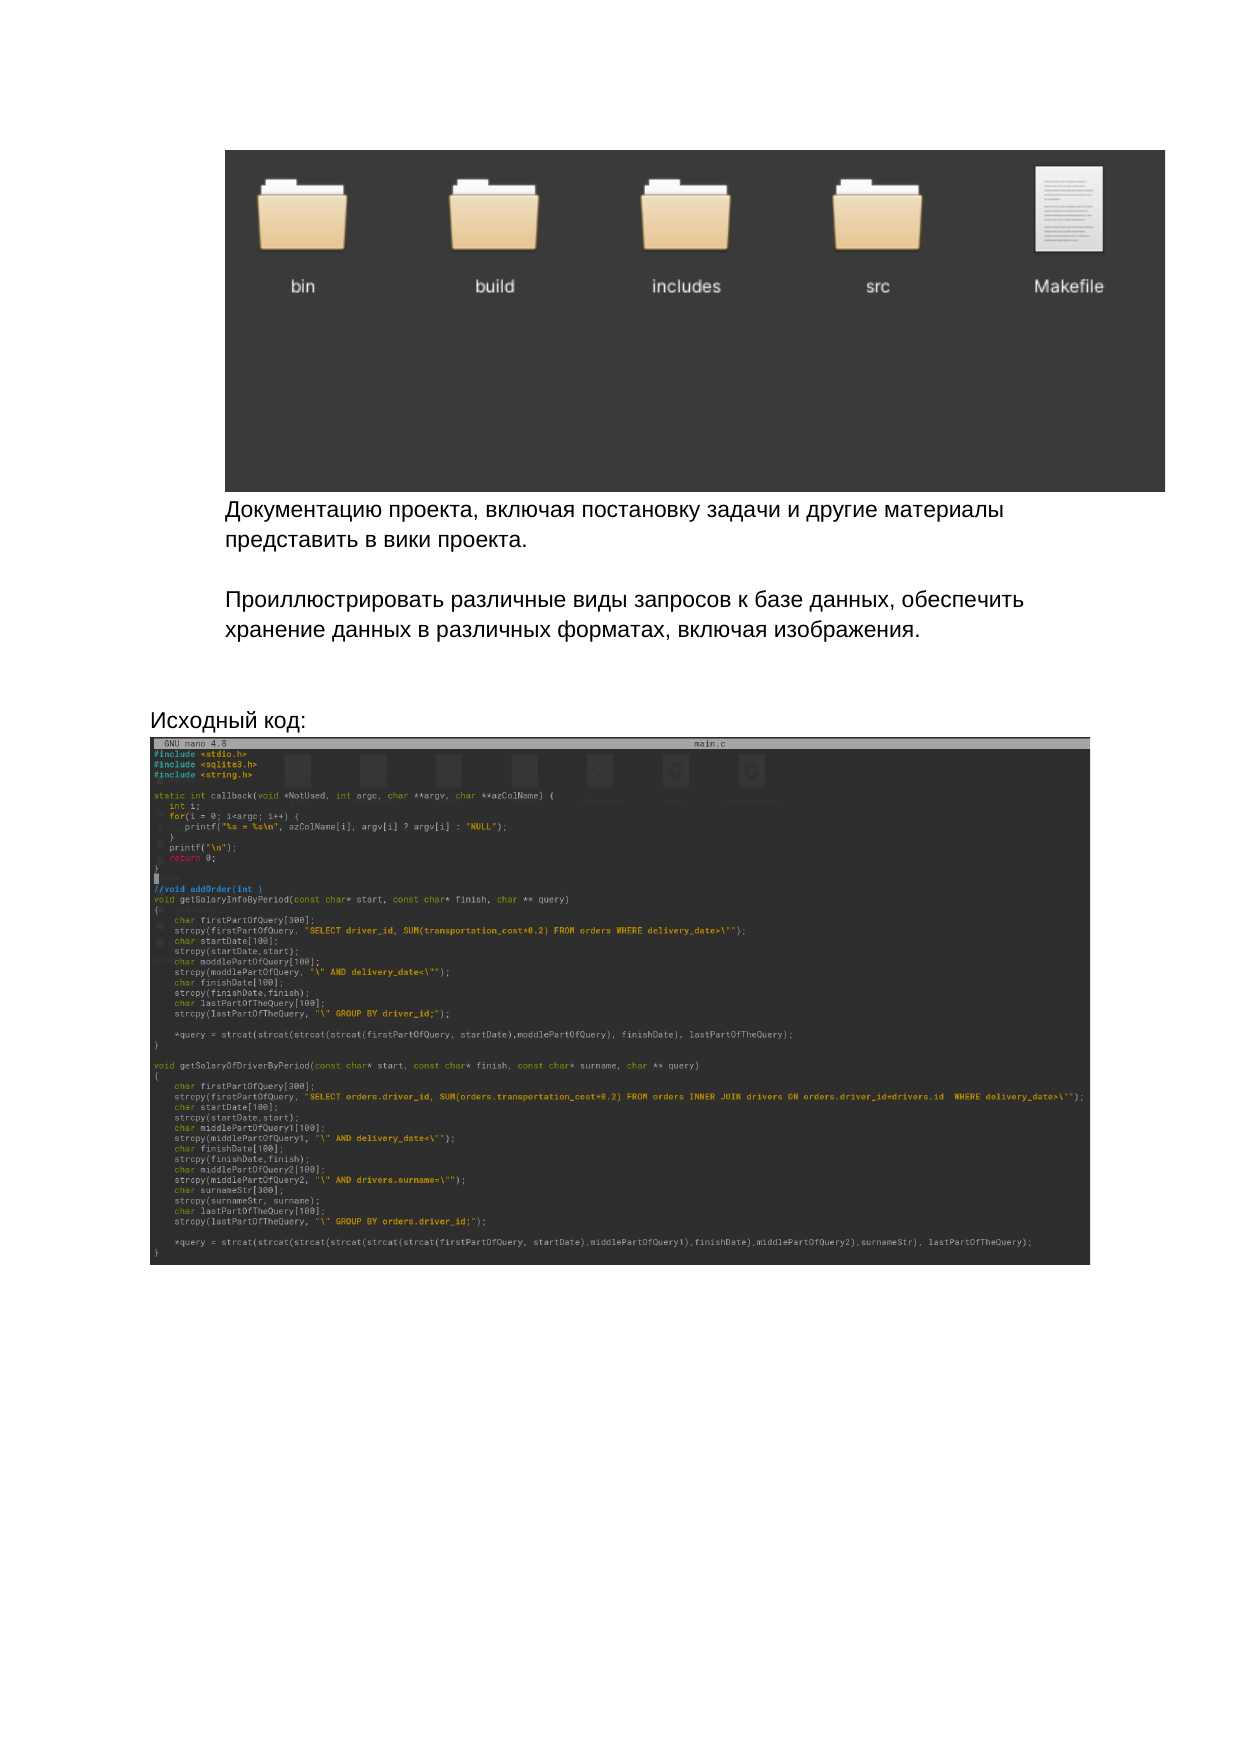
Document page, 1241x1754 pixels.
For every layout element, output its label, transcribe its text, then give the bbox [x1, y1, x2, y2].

picture [150, 737, 1091, 1265]
text хранение данных в различных форматах, включая изображения. [225, 616, 1090, 643]
text представить в вики проекта. [225, 526, 1090, 552]
text Документацию проекта, включая постановку задачи и другие материалы [225, 496, 1090, 522]
picture [225, 150, 1166, 492]
text Проиллюстрировать различные виды запросов к базе данных, обеспечить [225, 586, 1090, 612]
text Исходный код: [150, 707, 1090, 737]
